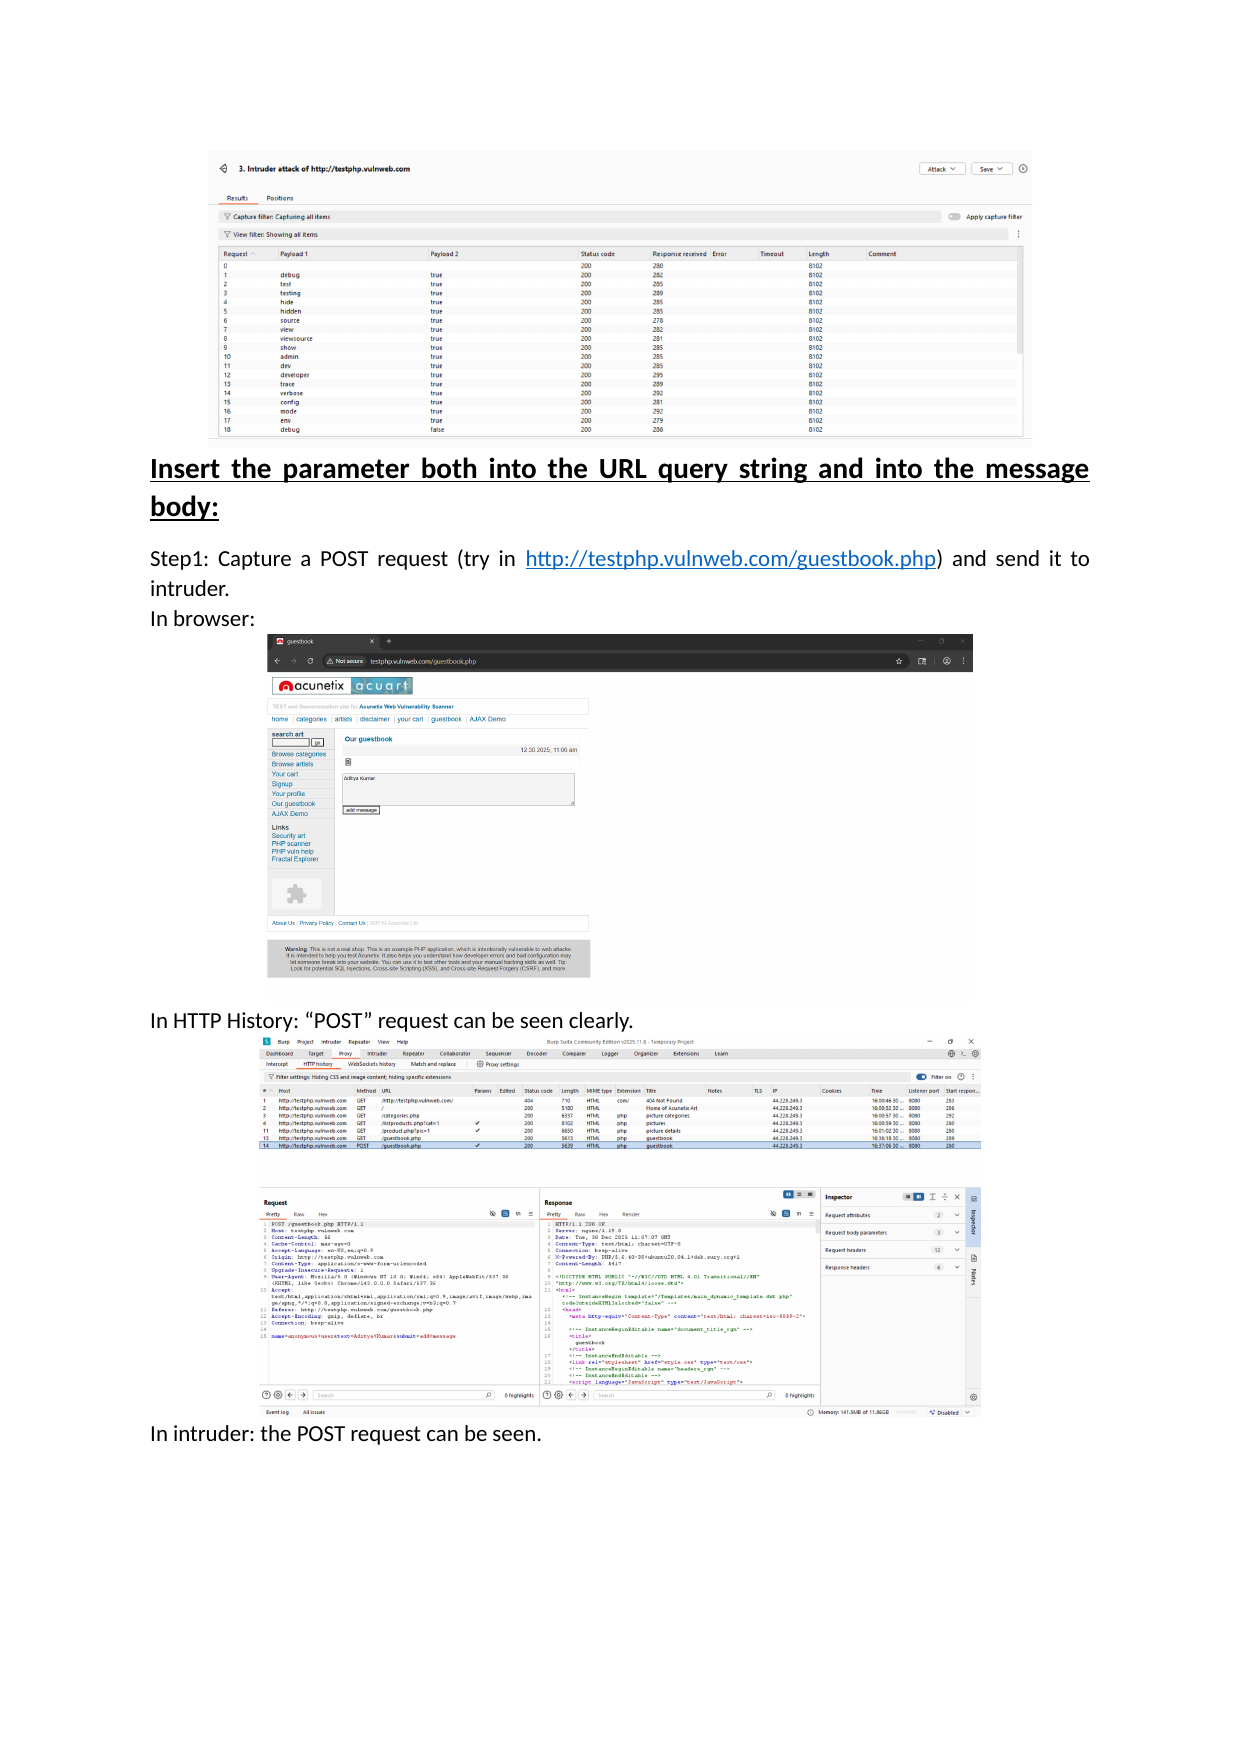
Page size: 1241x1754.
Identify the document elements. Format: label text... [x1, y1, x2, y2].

picture [267, 634, 973, 1004]
text In browser: [150, 604, 1090, 632]
text In HTTP History: “POST” request can be seen clearly. [150, 1006, 1090, 1034]
picture [259, 1036, 981, 1417]
text Step1: Capture a POST request (try in http://testphp.vulnweb.com/guestbook.php) and send it to intruder. [150, 544, 1090, 602]
picture [207, 150, 1033, 448]
text Insert the parameter both into the URL query string and into the message body: [150, 482, 1090, 524]
text In intruder: the POST request can be seen. [150, 1419, 1090, 1447]
text Insert the parameter both into the URL query string and into the message body: [150, 450, 1090, 481]
